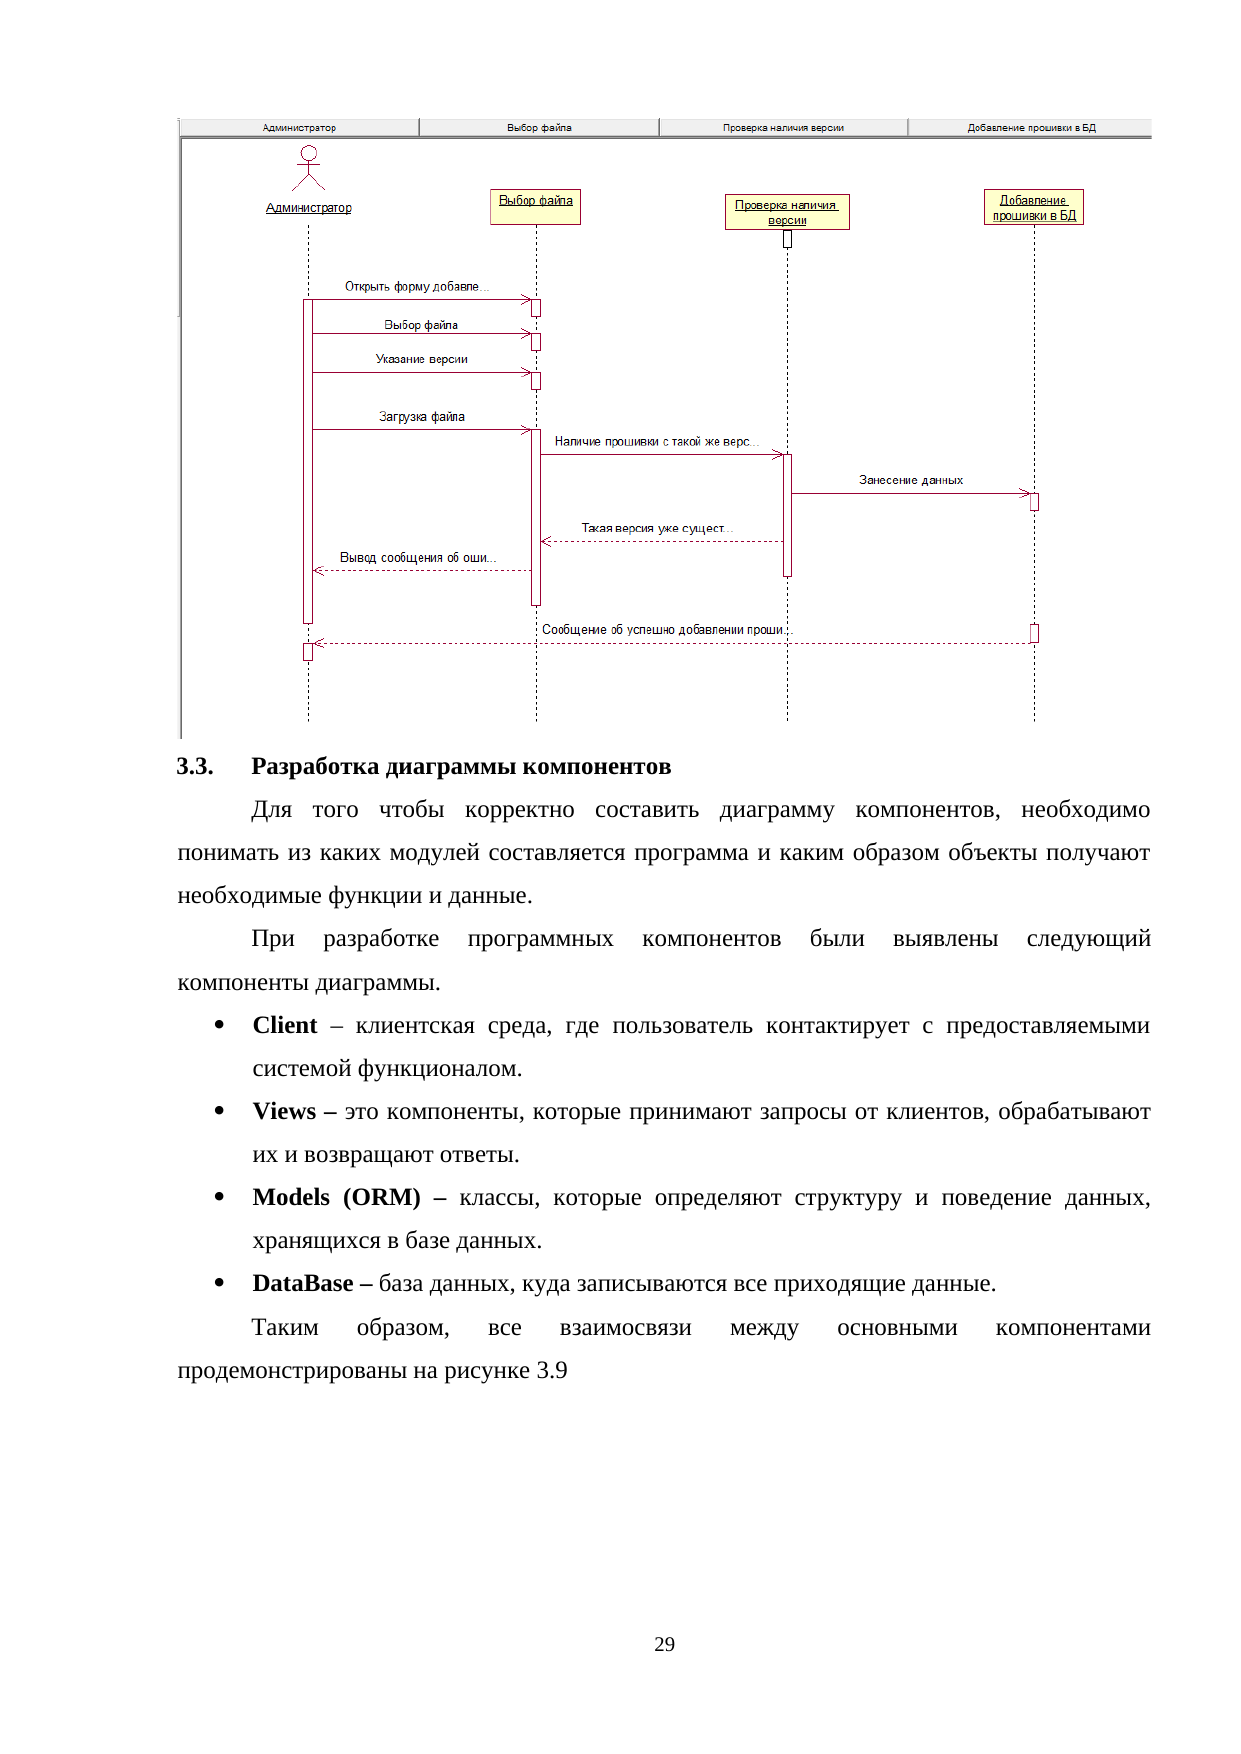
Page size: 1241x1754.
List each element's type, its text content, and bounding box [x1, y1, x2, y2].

list Models (ORM) – классы, которые определяют структуру и поведение данных, хранящихся в базе данных. [215, 1182, 1152, 1254]
list Views – это компоненты, которые принимают запросы от клиентов, обрабатывают их и возвращают ответы. [215, 1096, 1152, 1168]
picture [177, 118, 1152, 739]
list DataBase – база данных, куда записываются все приходящие данные. [215, 1268, 1152, 1297]
text Таким образом, все взаимосвязи между основными компонентами продемонстрированы на рисунке 3.9 [177, 1312, 1152, 1383]
text Для того чтобы корректно составить диаграмму компонентов, необходимо понимать из каких модулей составляется программа и каким образом объекты получают необходимые функции и данные. [177, 794, 1152, 909]
subtitle Разработка диаграммы компонентов [176, 751, 1152, 780]
list Client – клиентская среда, где пользователь контактирует с предоставляемыми системой функционалом. [215, 1010, 1152, 1082]
text При разработке программных компонентов были выявлены следующий компоненты диаграммы. [177, 923, 1152, 995]
